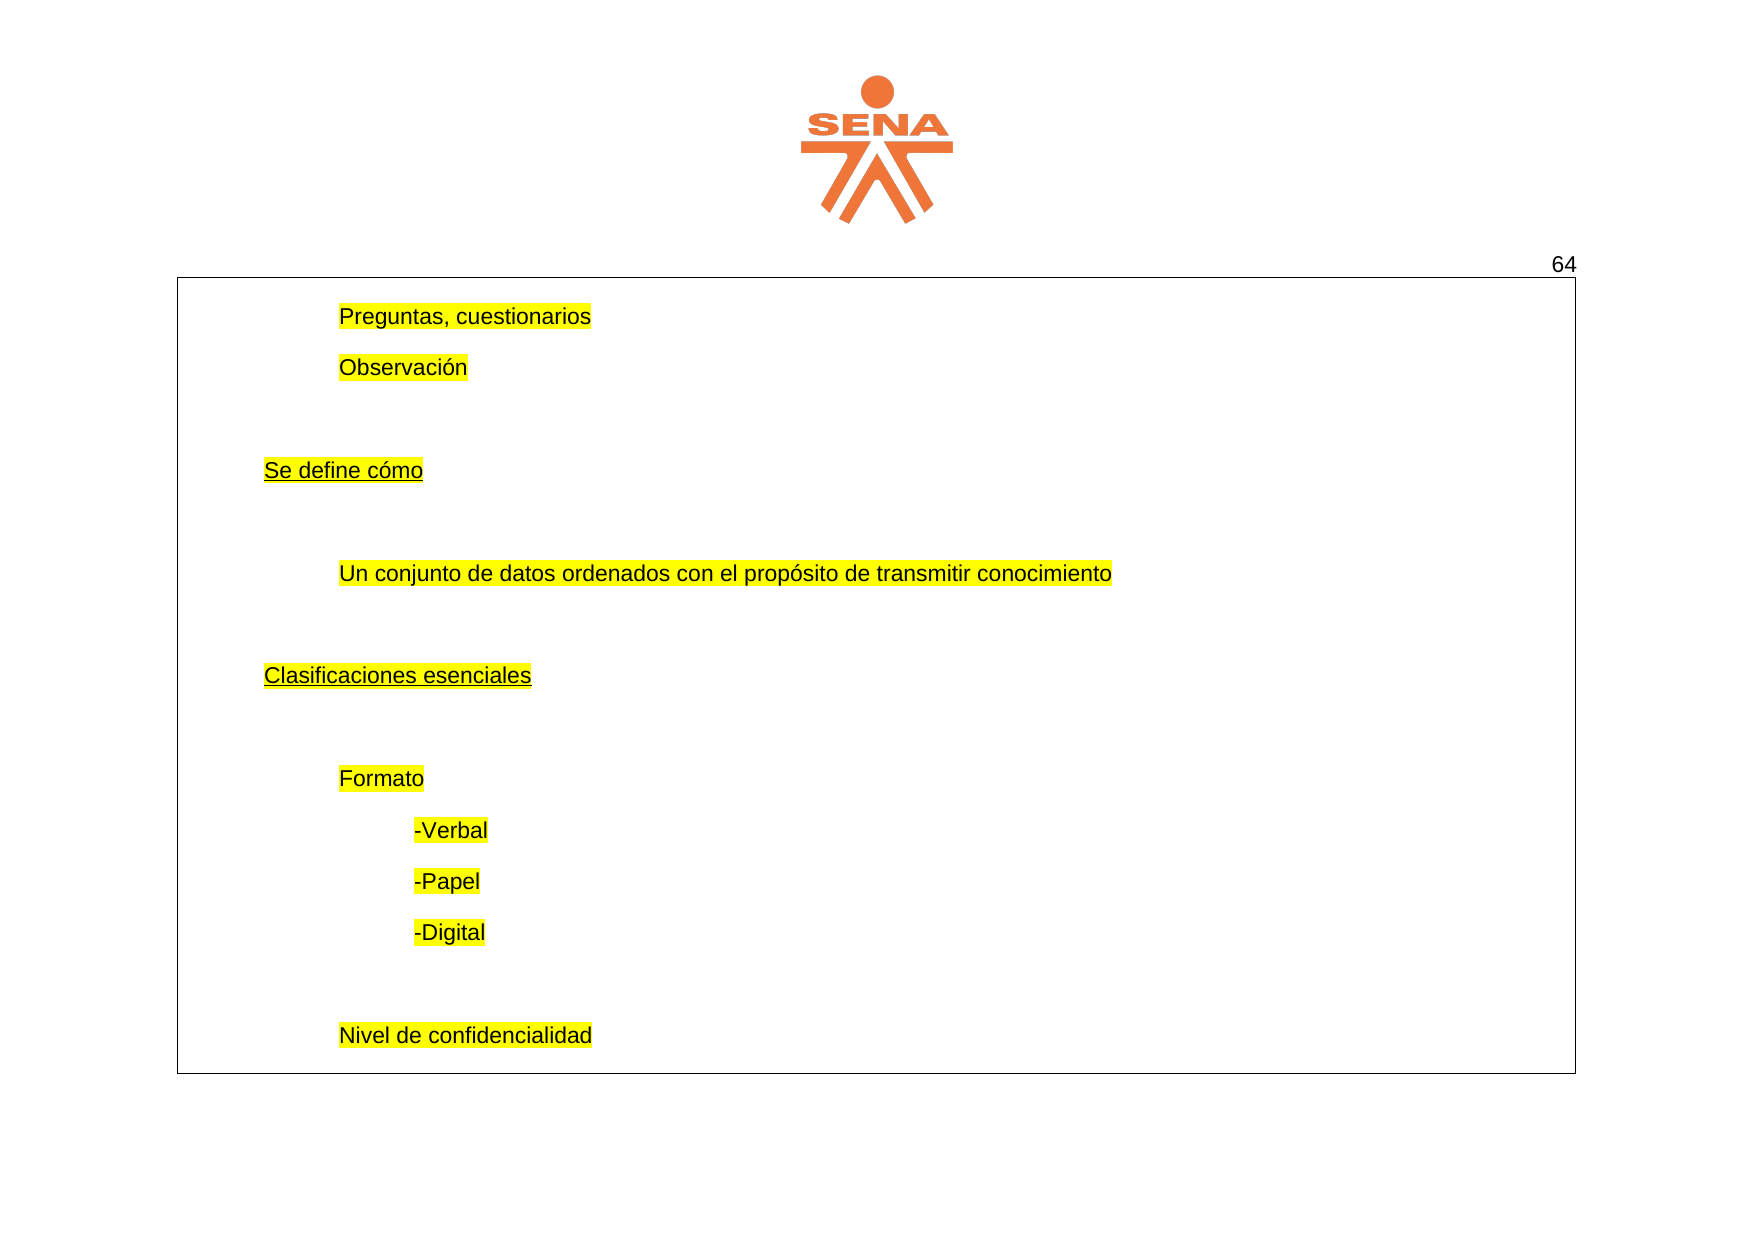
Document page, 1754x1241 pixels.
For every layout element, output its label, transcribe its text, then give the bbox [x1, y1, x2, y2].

picture [801, 75, 953, 225]
